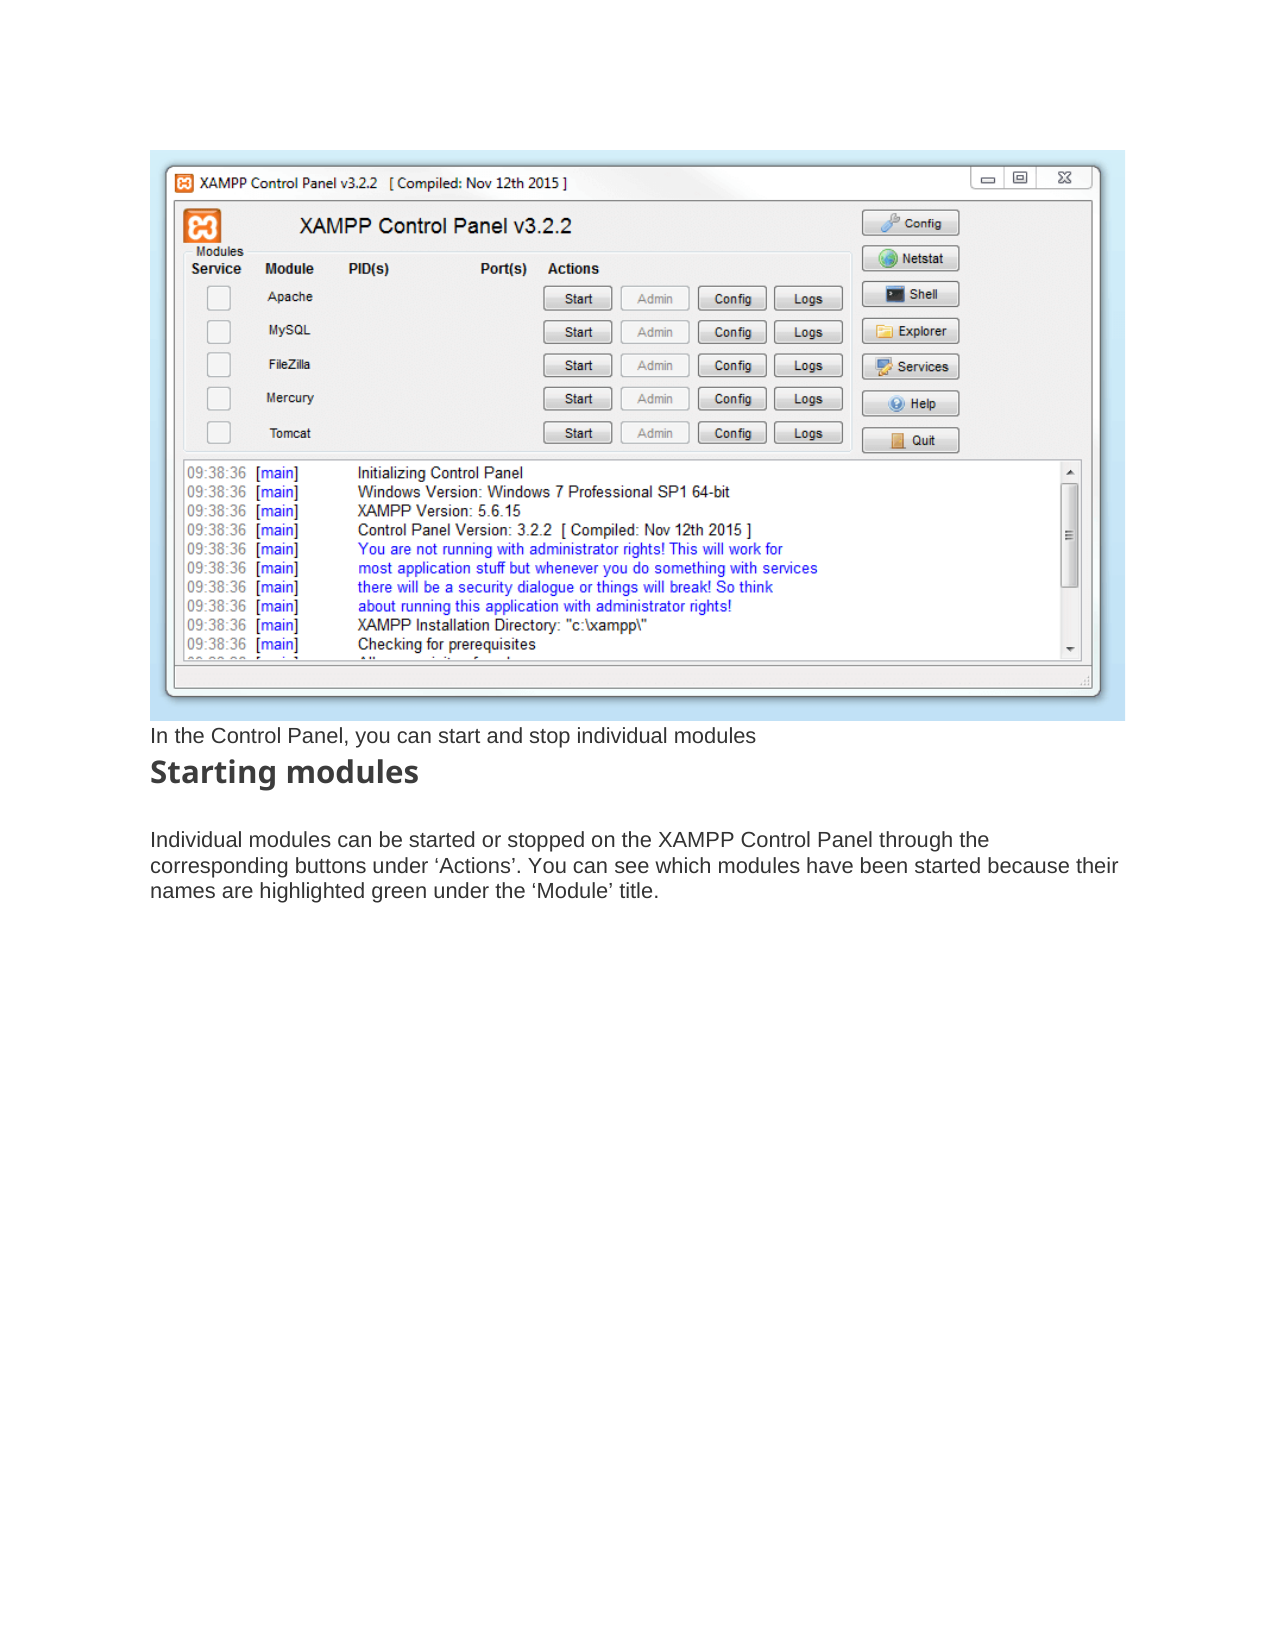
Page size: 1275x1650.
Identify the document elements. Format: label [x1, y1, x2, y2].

picture [150, 150, 1125, 721]
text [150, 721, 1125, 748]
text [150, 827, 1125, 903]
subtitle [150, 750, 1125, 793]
